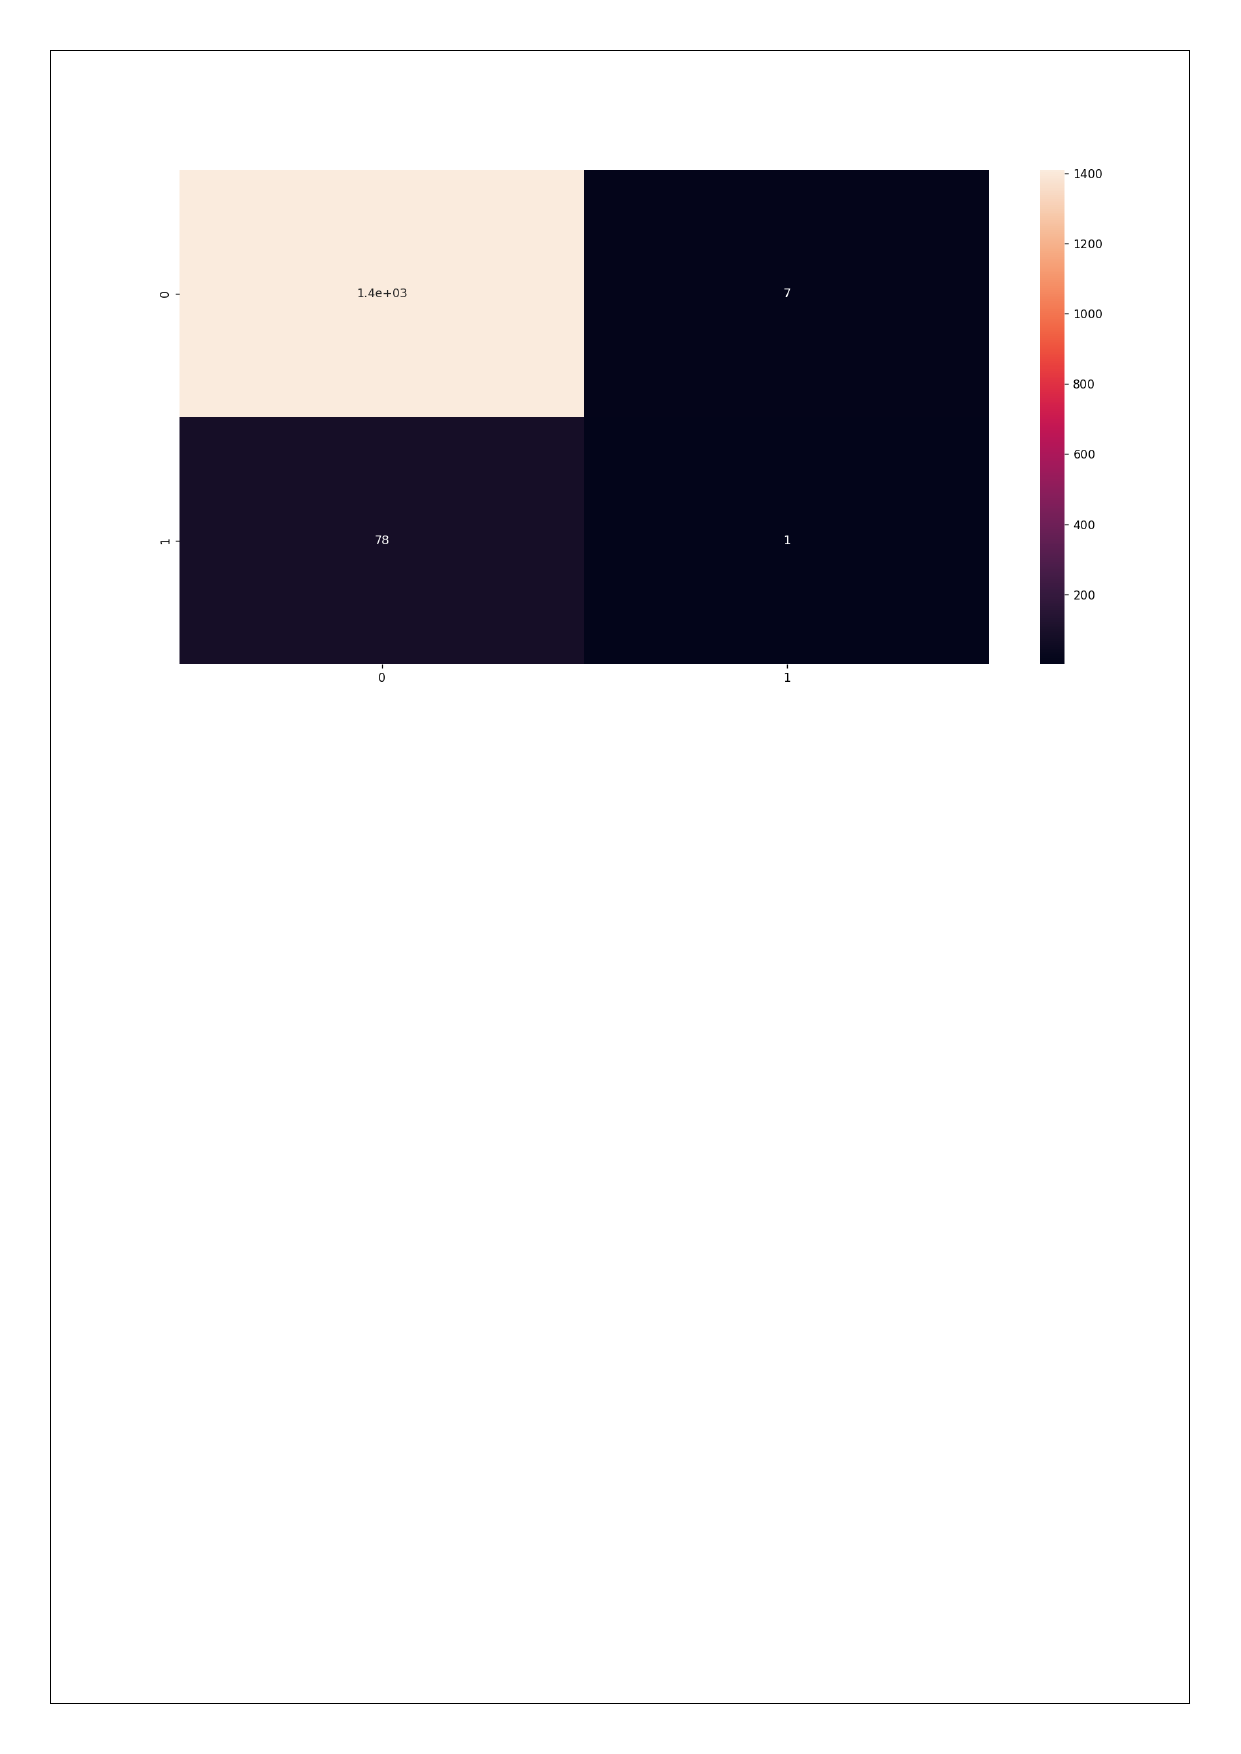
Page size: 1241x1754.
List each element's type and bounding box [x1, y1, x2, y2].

picture [150, 150, 1110, 692]
